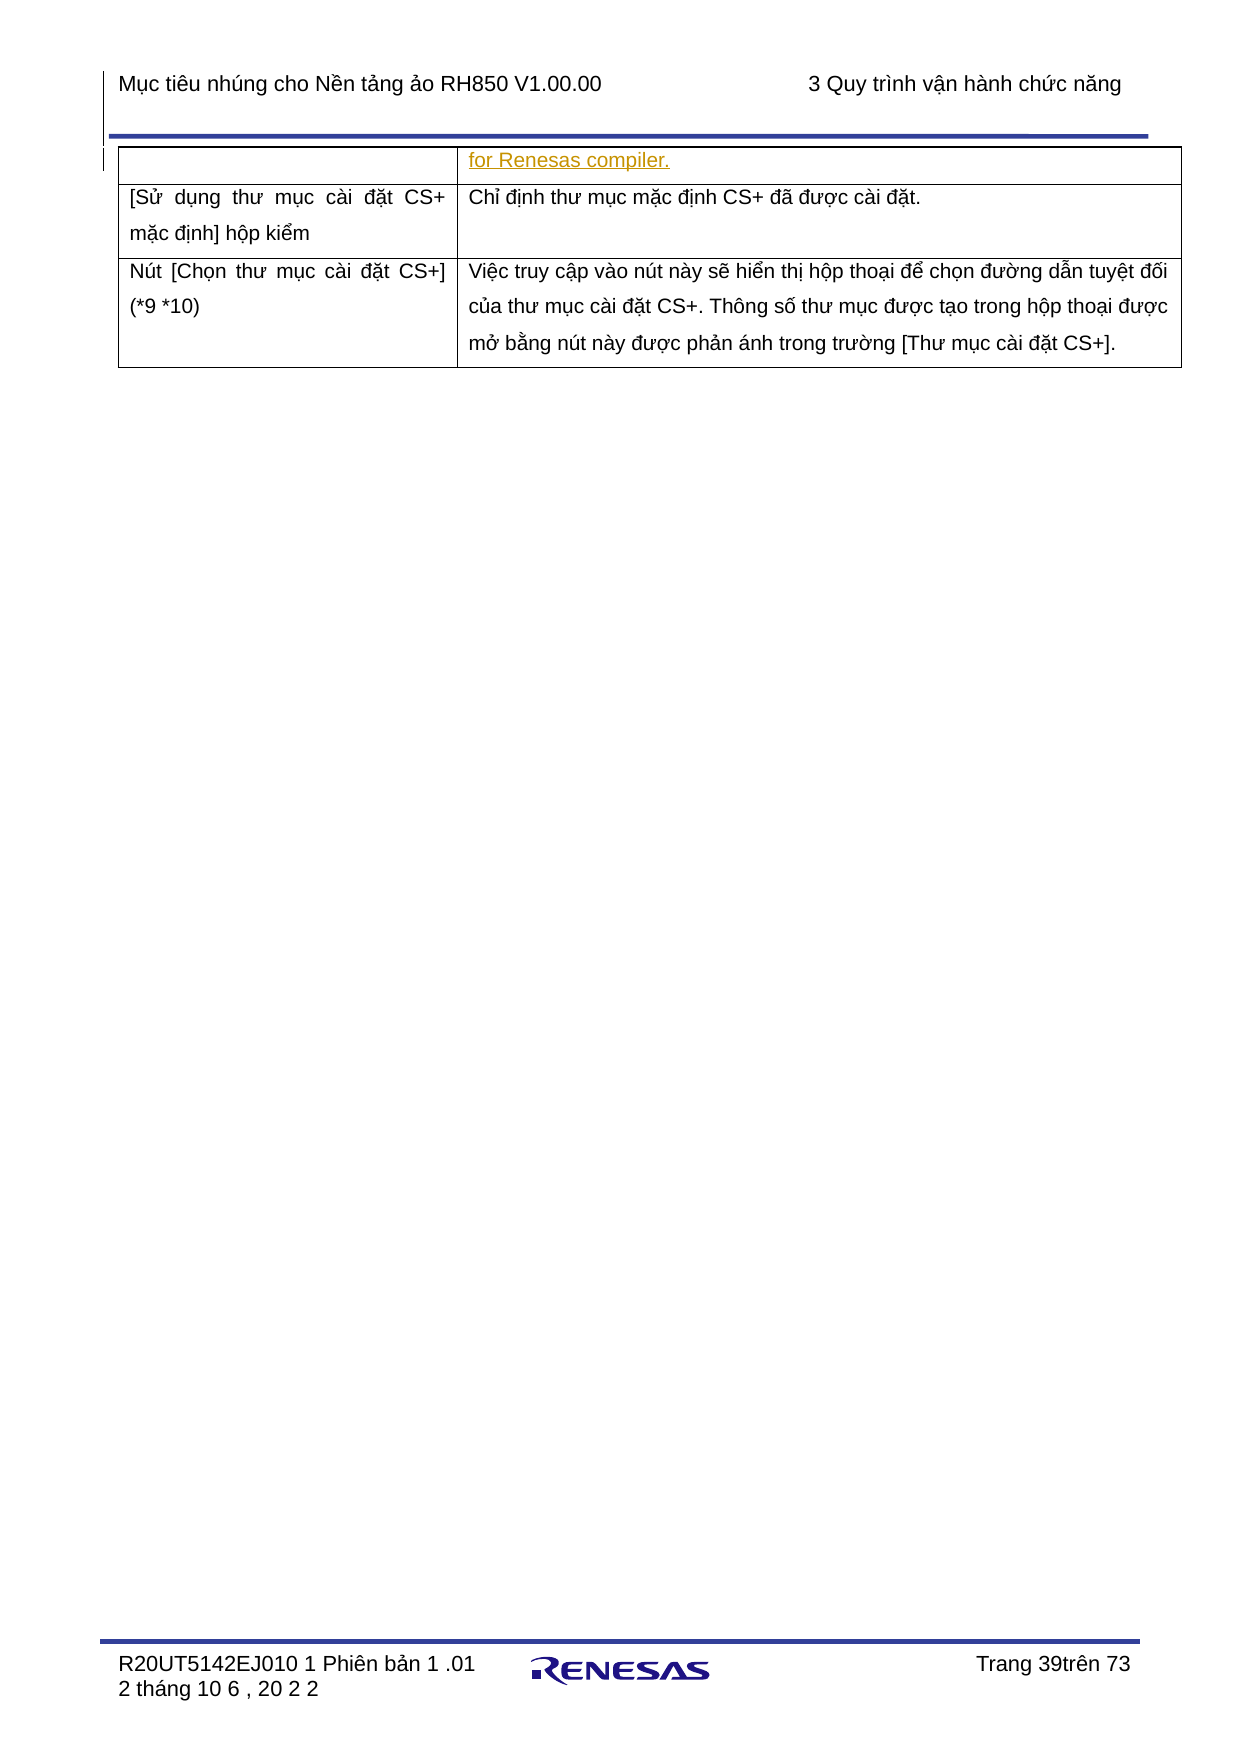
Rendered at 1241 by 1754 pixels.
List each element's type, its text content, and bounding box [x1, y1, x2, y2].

table_cell Việc truy cập vào nút này sẽ hiển thị hộp thoại để chọn đường dẫn tuyệt đối của thư mục cài đặt CS+. Thông số thư mục được tạo trong hộp thoại được mở bằng nút này được phản ánh trong trường [Thư mục cài đặt CS+]. [458, 259, 1181, 367]
table_cell Nút [Chọn thư mục cài đặt CS+] (*9 *10) [119, 259, 457, 367]
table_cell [458, 148, 1181, 184]
table_cell [Sử dụng thư mục cài đặt CS+ mặc định] hộp kiểm [119, 185, 457, 257]
table_cell Chỉ định thư mục mặc định CS+ đã được cài đặt. [458, 185, 1181, 257]
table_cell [119, 148, 457, 184]
